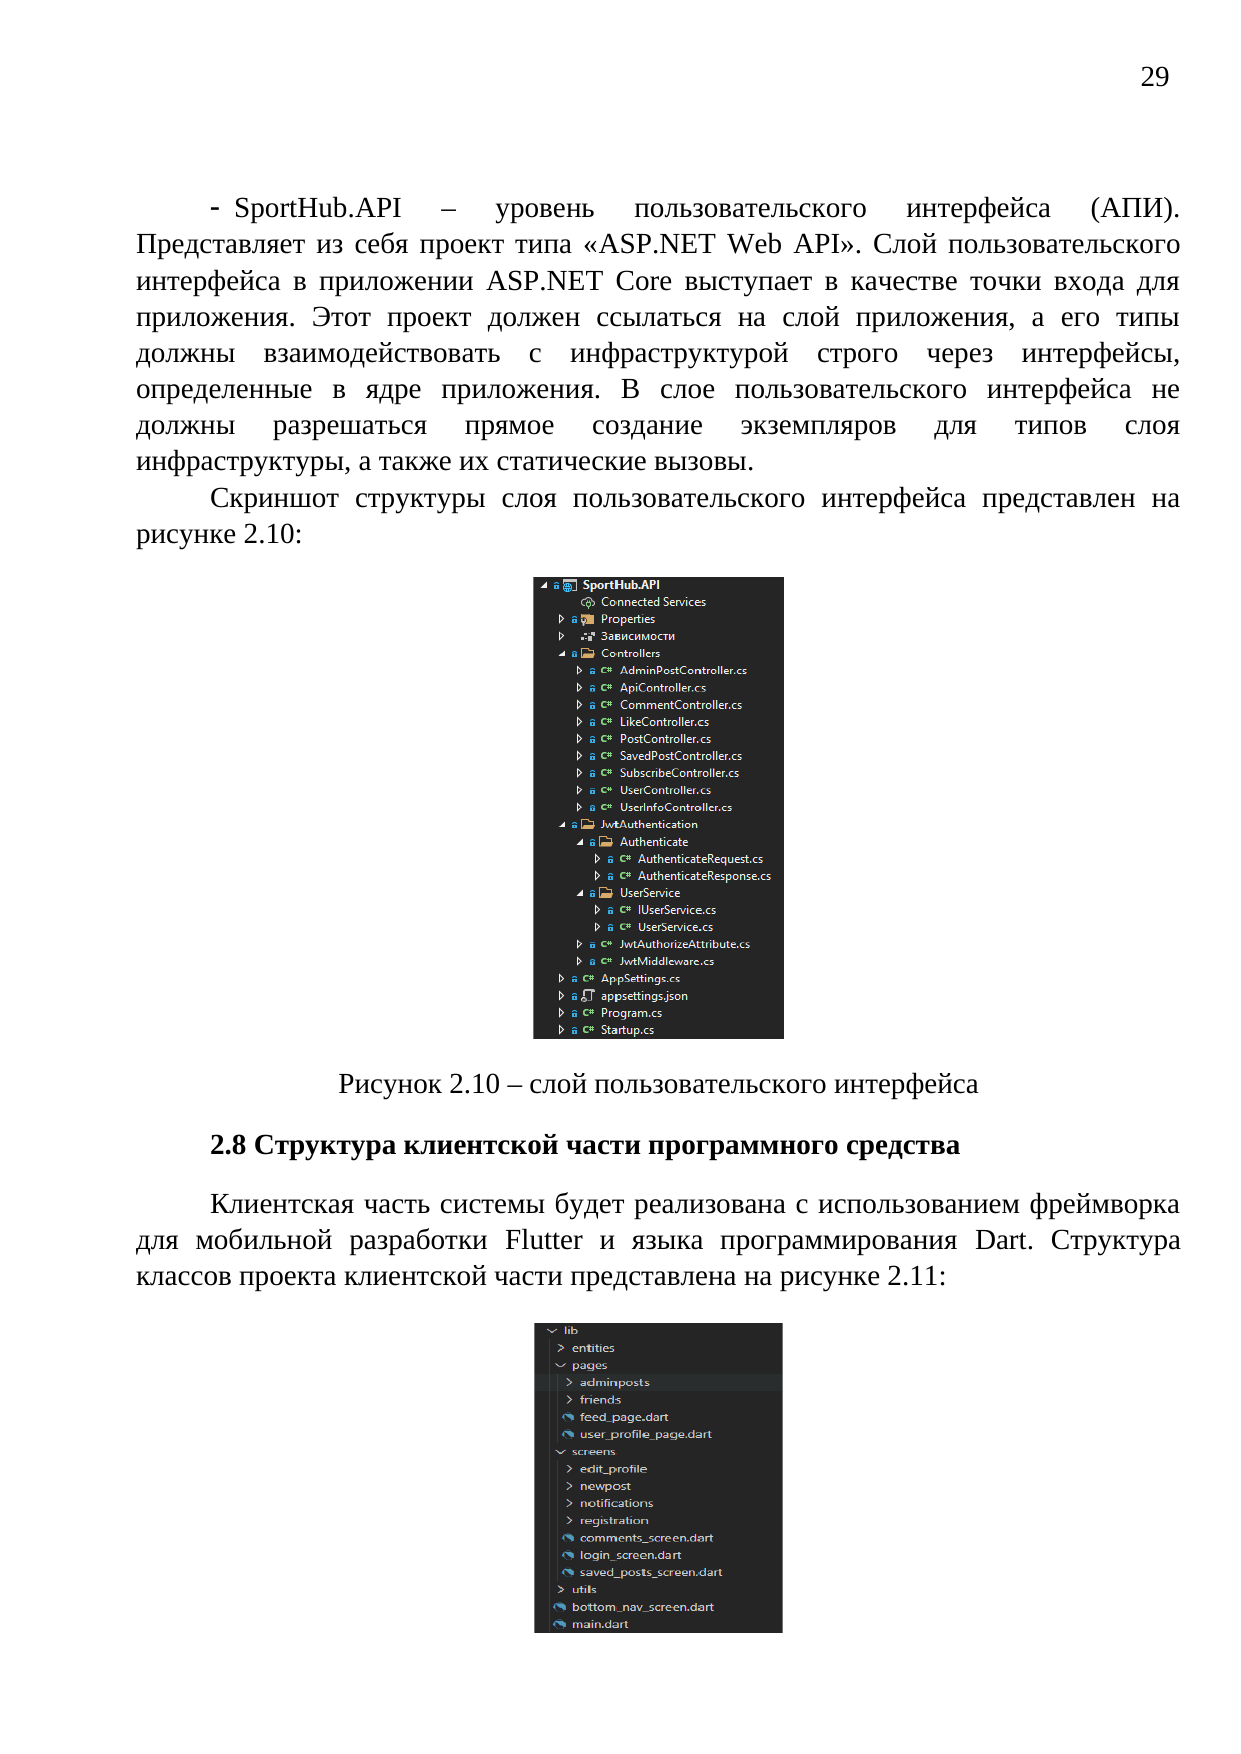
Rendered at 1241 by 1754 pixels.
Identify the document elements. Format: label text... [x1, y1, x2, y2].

text Клиентская часть системы будет реализована с использованием фреймворка для мобильной разработки Flutter и языка программирования Dart. Структура классов проекта клиентской части представлена на рисунке 2.11: [136, 1186, 1181, 1292]
text 2.8 Структура клиентской части программного средства [136, 1127, 1181, 1161]
text SportHub.API – уровень пользовательского интерфейса (АПИ). Представляет из себя проект типа «ASP.NET Web API». Слой пользовательского интерфейса в приложении ASP.NET Core выступает в качестве точки входа для приложения. Этот проект должен ссылаться на слой приложения, а его типы должны взаимодействовать с инфраструктурой строго через интерфейсы, определенные в ядре приложения. В слое пользовательского интерфейса не должны разрешаться прямое создание экземпляров для типов слоя инфраструктуры, а также их статические вызовы. [136, 190, 1181, 477]
picture [533, 577, 784, 1039]
text Рисунок 2.10 – слой пользовательского интерфейса [136, 1066, 1181, 1100]
picture [534, 1323, 783, 1633]
list Скриншот структуры слоя пользовательского интерфейса представлен на рисунке 2.10: [136, 480, 1181, 549]
